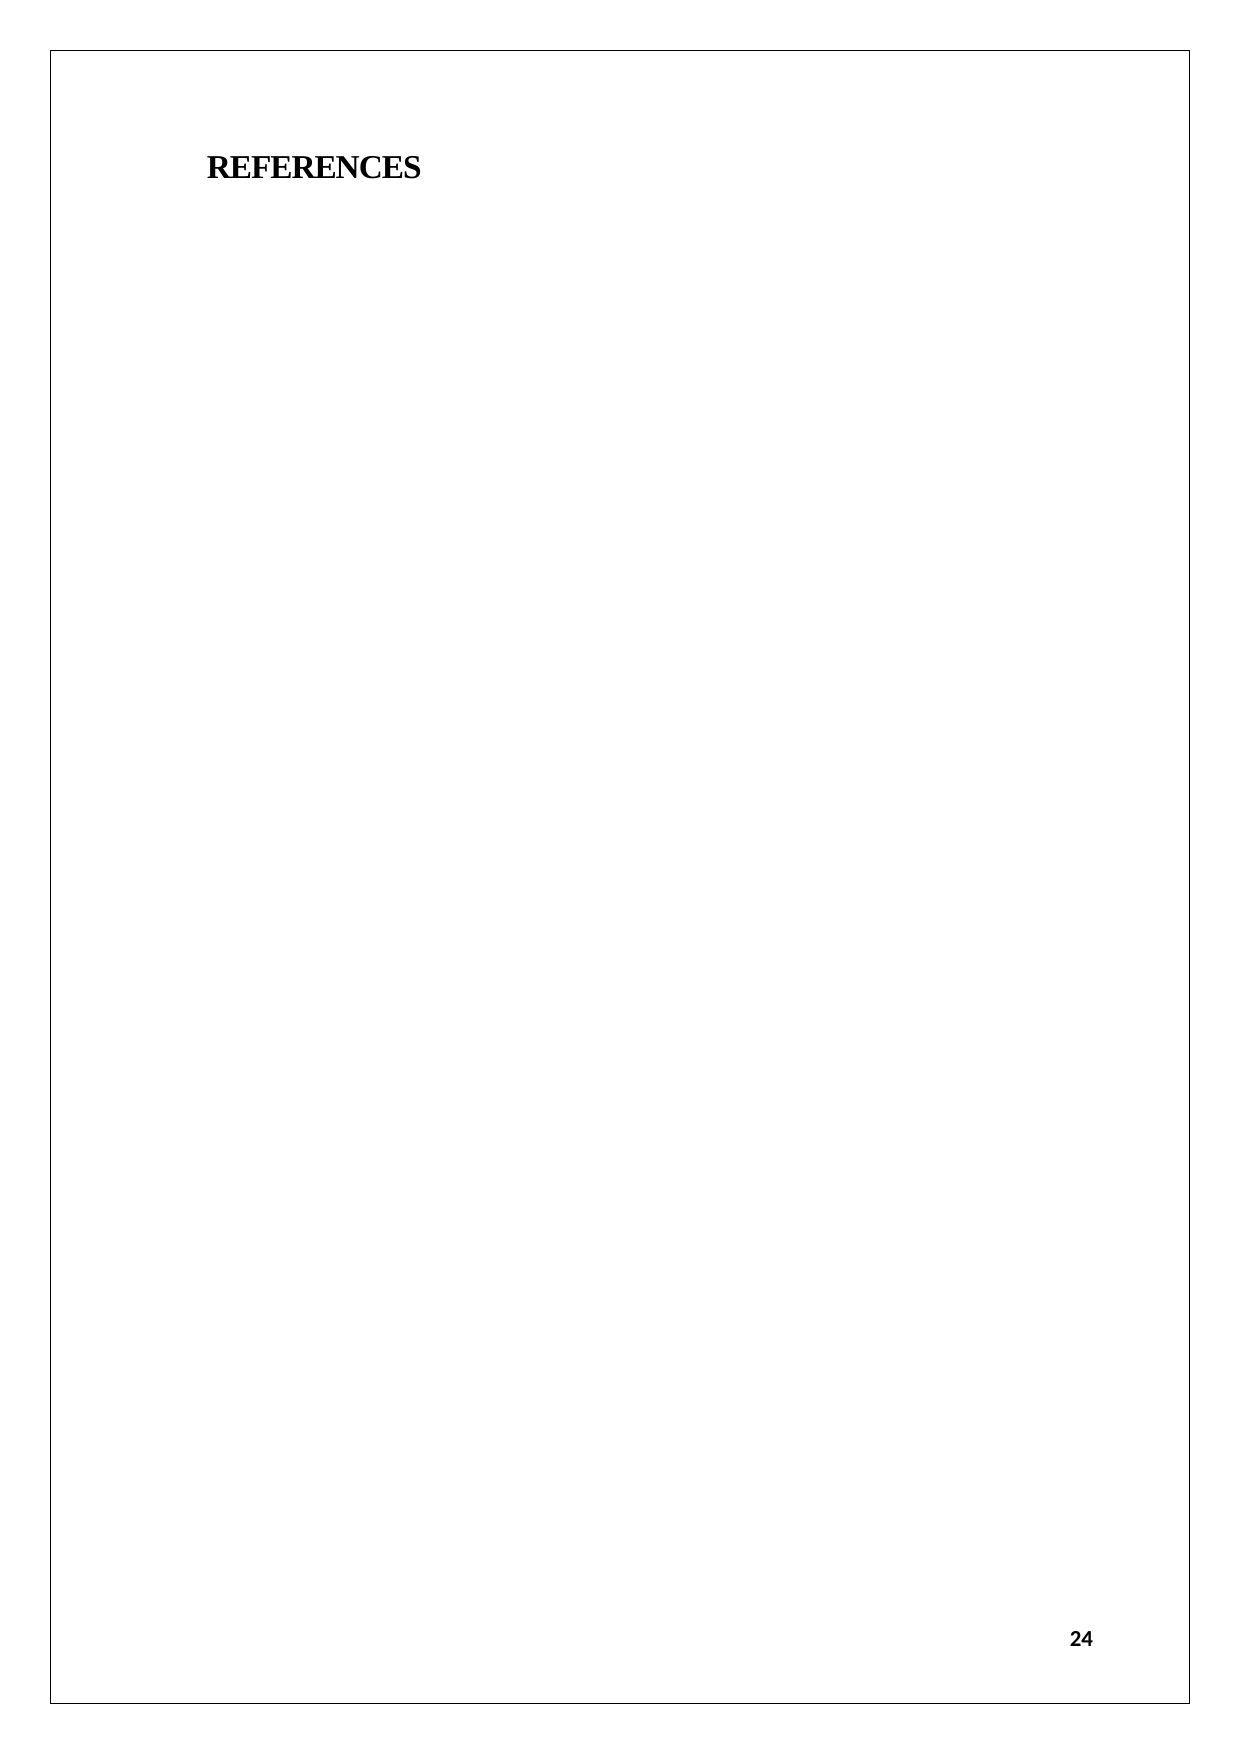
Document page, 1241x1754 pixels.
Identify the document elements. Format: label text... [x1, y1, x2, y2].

text REFERENCES [207, 148, 1093, 186]
